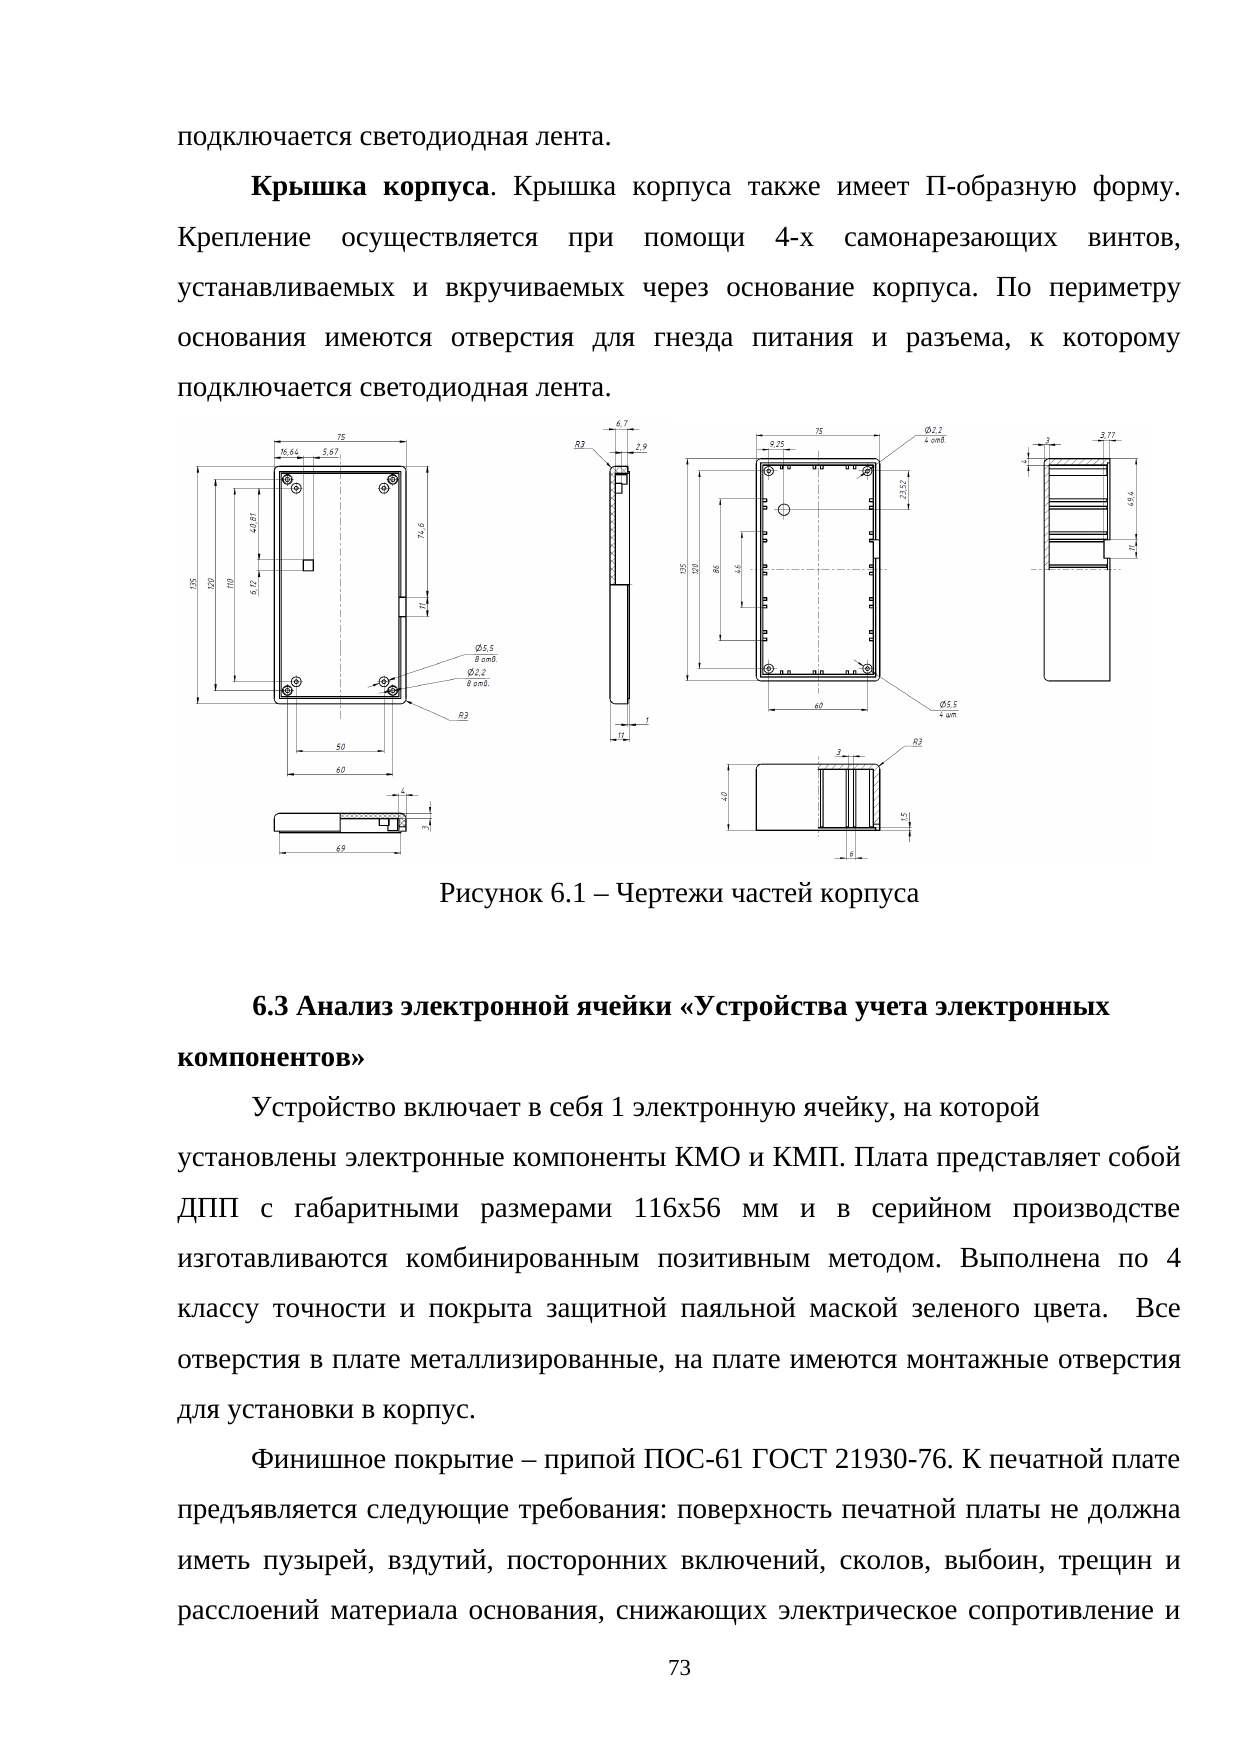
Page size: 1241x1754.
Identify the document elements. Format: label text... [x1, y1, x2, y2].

subtitle 6.3 Анализ электронной ячейки «Устройства учета электронных компонентов» [177, 988, 1182, 1072]
text установлены электронные компоненты КМО и КМП. Плата представляет собой ДПП с габаритными размерами 116х56 мм и в серийном производстве изготавливаются комбинированным позитивным методом. Выполнена по 4 классу точности и покрыта защитной паяльной маской зеленого цвета. Все отверстия в плате металлизированные, на плате имеются монтажные отверстия для установки в корпус. [177, 1139, 1182, 1424]
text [177, 1441, 1182, 1626]
text Рисунок 6.1 – Чертежи частей корпуса [177, 875, 1182, 909]
text Устройство включает в себя 1 электронную ячейку, на которой [177, 1089, 1182, 1123]
picture [177, 420, 1146, 863]
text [177, 118, 1182, 152]
text Крышка корпуса. Крышка корпуса также имеет П-образную форму. Крепление осуществляется при помощи 4-х самонарезающих винтов, устанавливаемых и вкручиваемых через основание корпуса. По периметру основания имеются отверстия для гнезда питания и разъема, к которому подключается светодиодная лента. [177, 168, 1182, 403]
